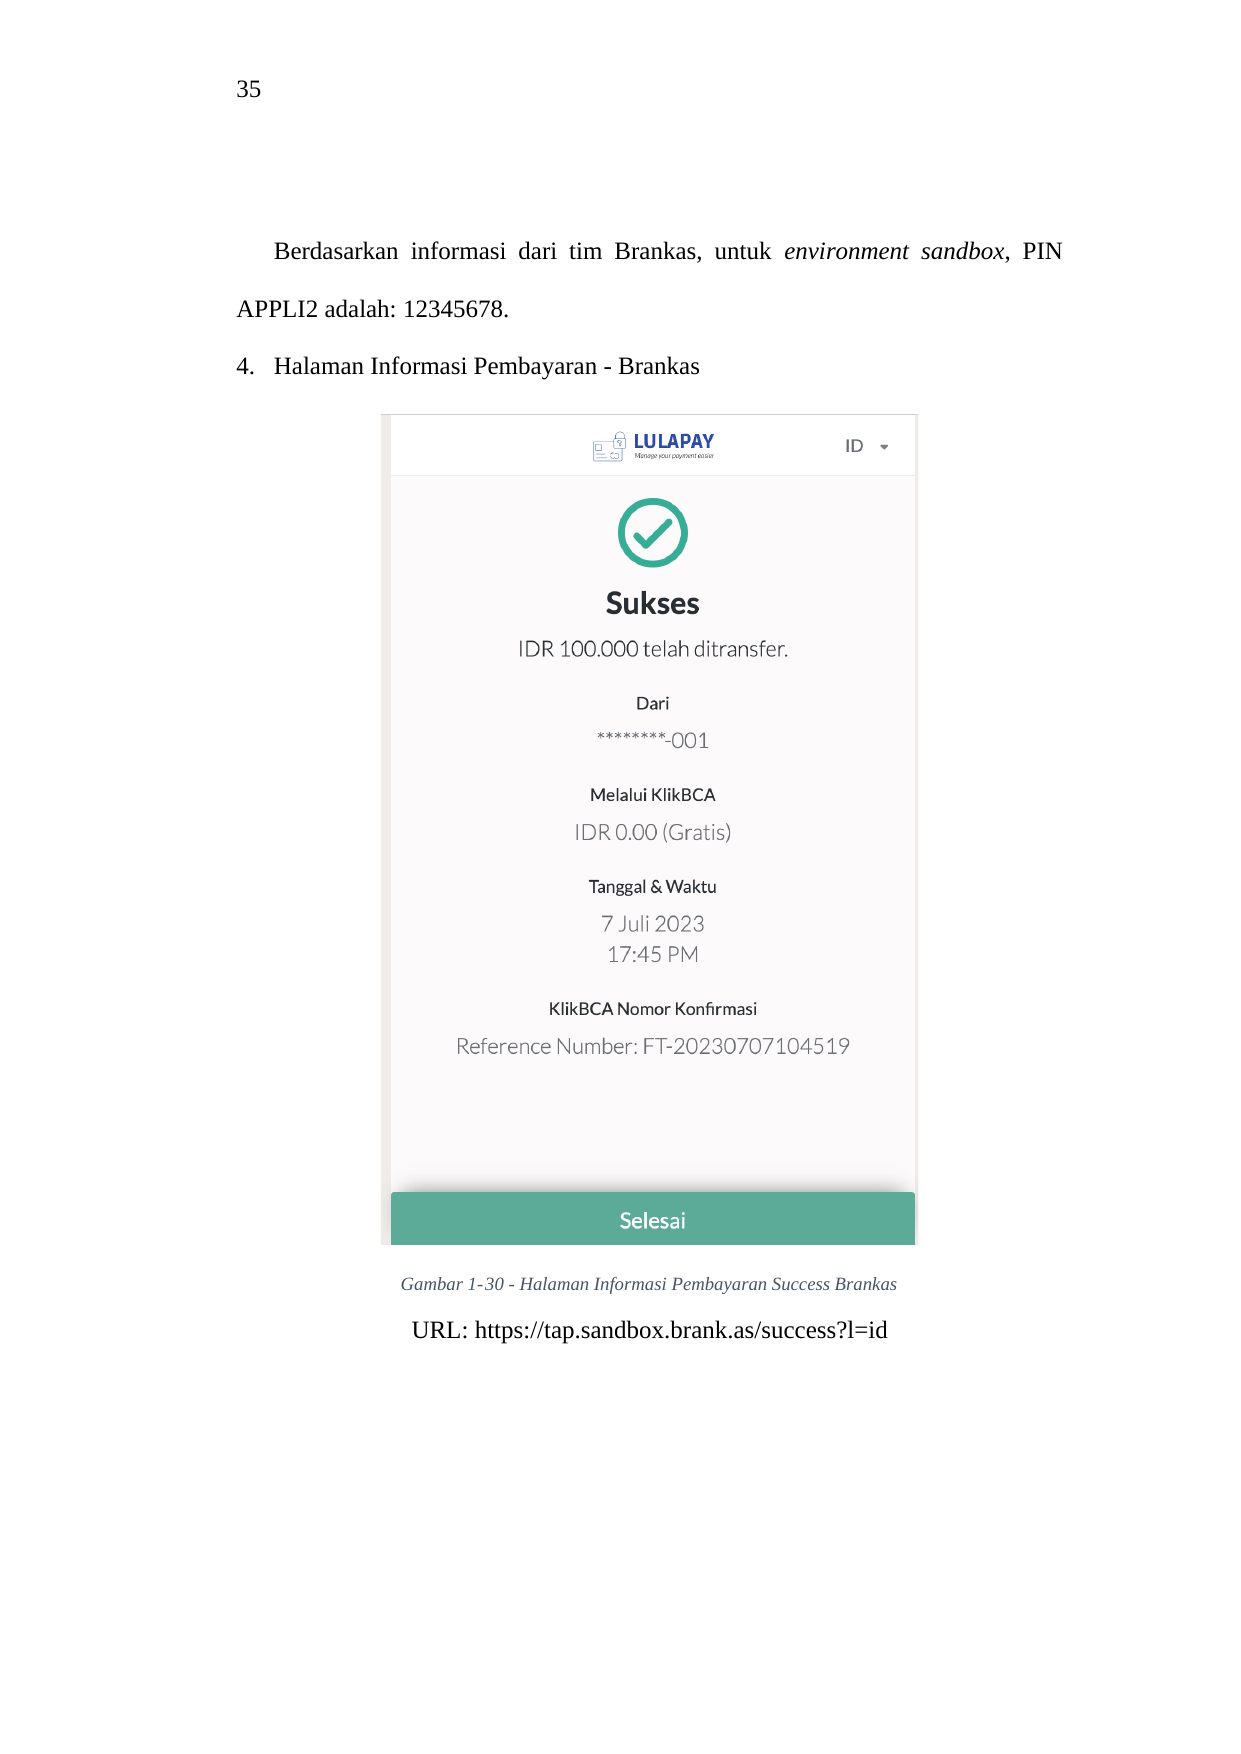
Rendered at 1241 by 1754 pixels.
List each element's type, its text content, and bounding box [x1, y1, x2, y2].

text Berdasarkan informasi dari tim Brankas, untuk environment sandbox, PIN APPLI2 adalah: 12345678. [236, 236, 1063, 322]
text URL: https://tap.sandbox.brank.as/success?l=id [236, 1316, 1063, 1344]
list Halaman Informasi Pembayaran - Brankas [236, 351, 1063, 380]
picture [380, 408, 919, 1245]
